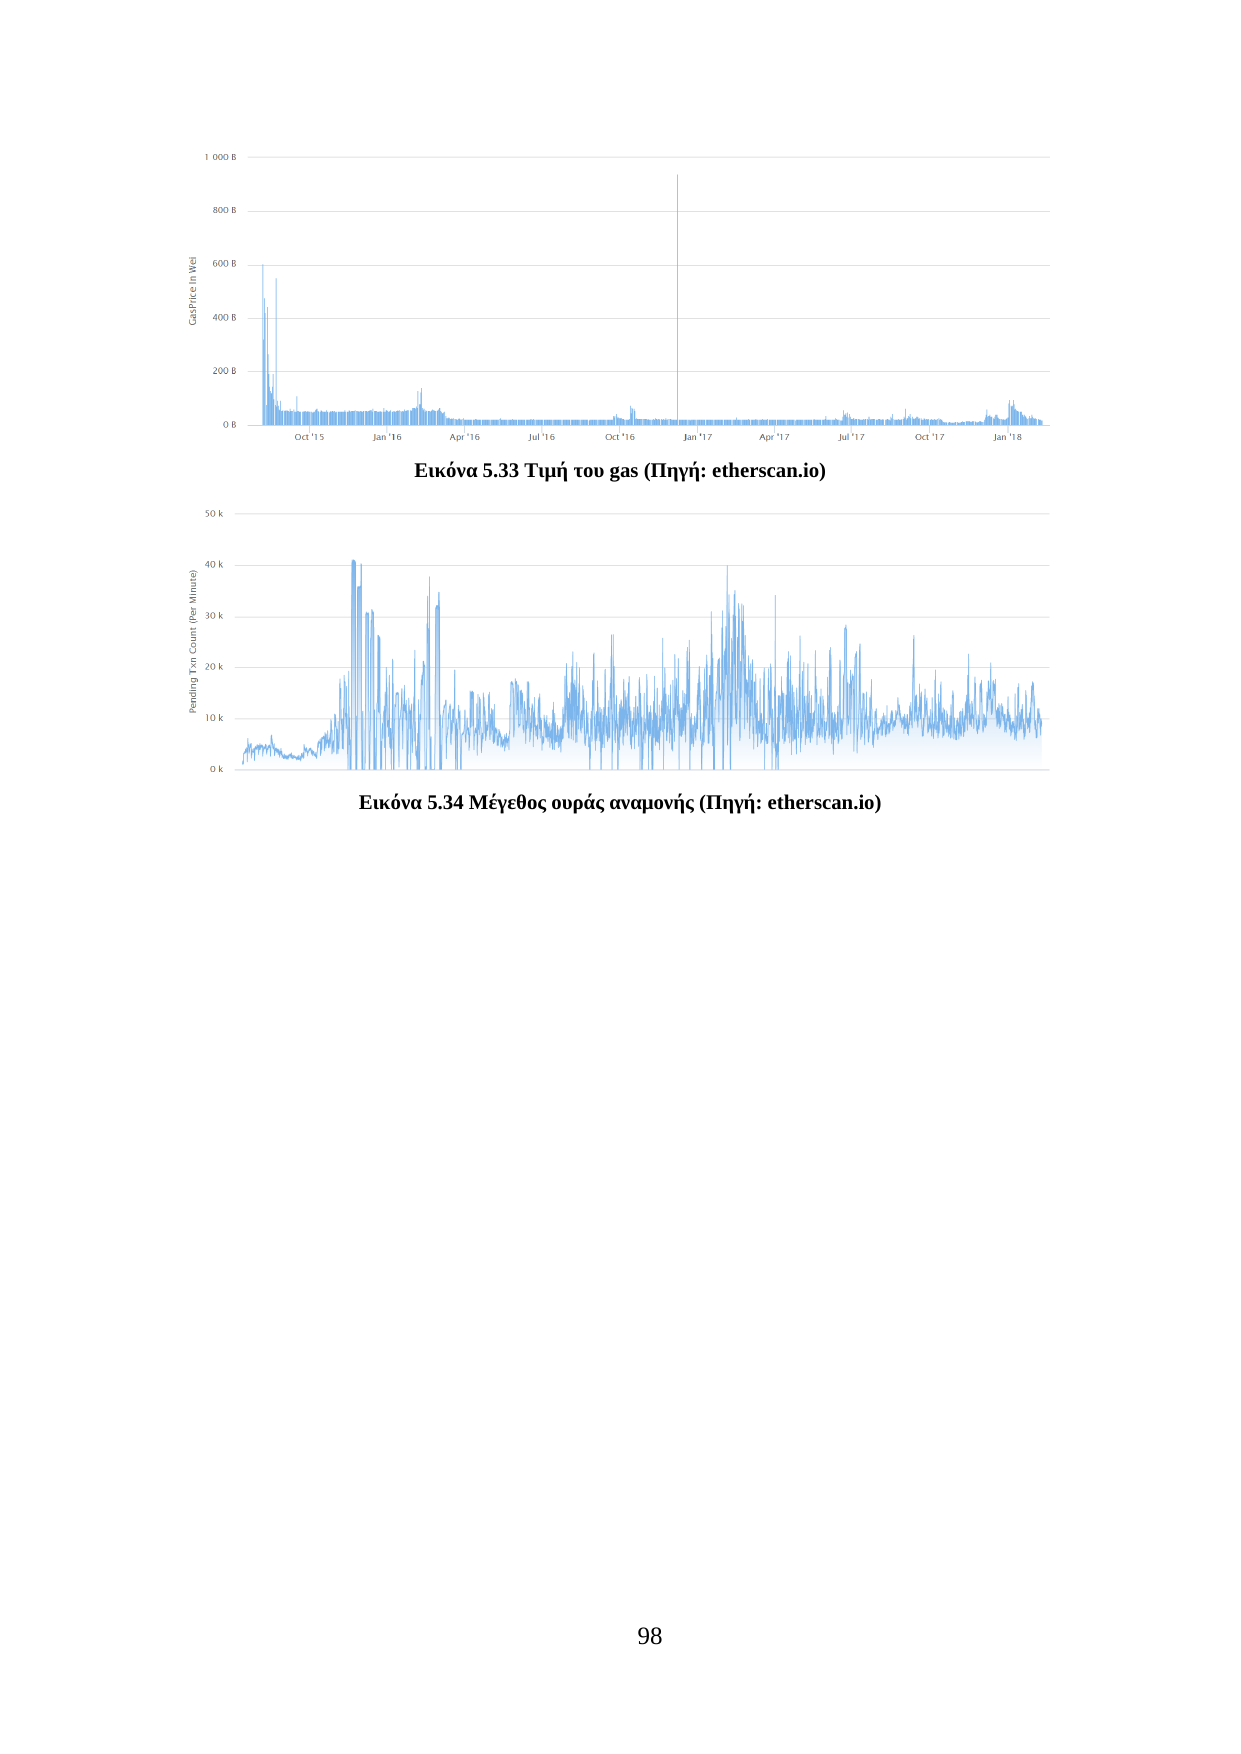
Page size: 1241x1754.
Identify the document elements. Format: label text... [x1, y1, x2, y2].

picture [187, 506, 1053, 776]
picture [187, 150, 1053, 444]
